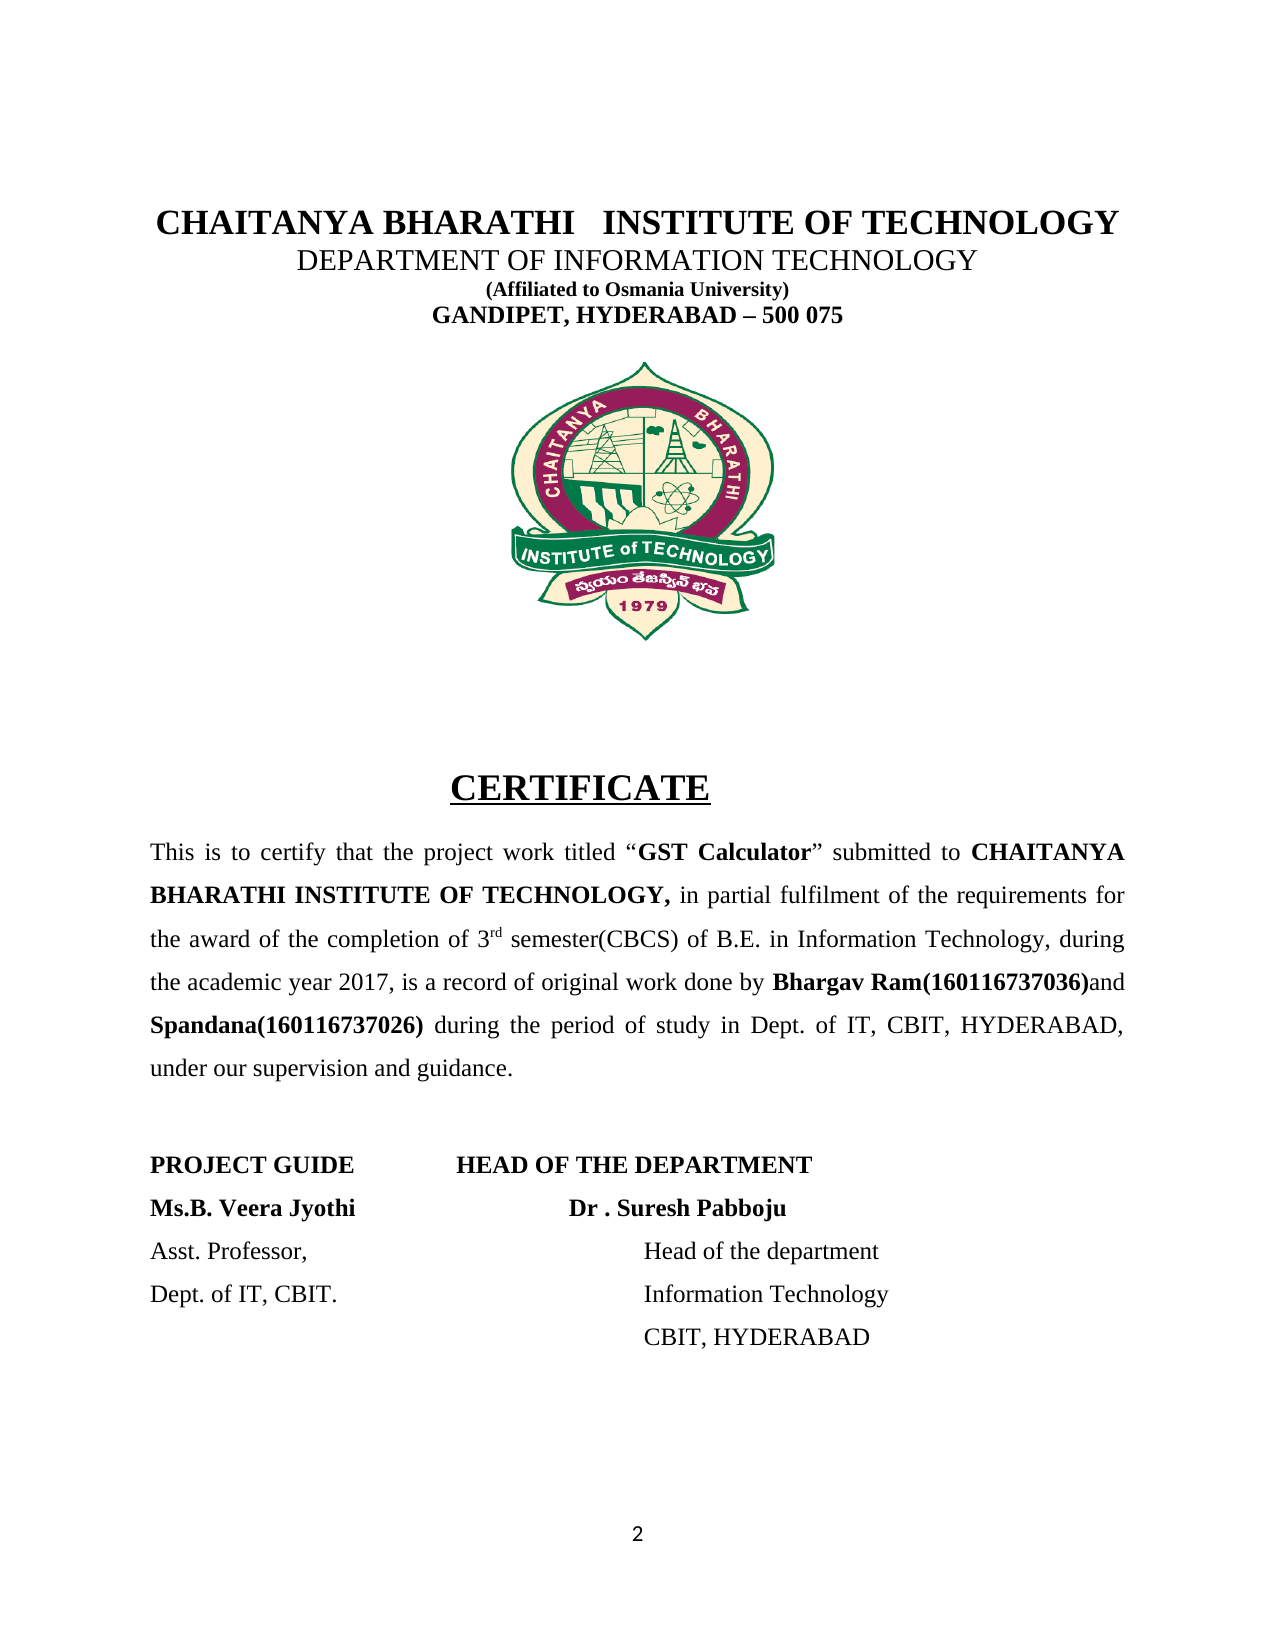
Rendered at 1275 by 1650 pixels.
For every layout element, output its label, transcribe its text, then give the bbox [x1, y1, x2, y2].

text Ms.B. Veera Jyothi Dr . Suresh Pabboju [150, 1193, 1125, 1222]
text CERTIFICATE [450, 766, 1125, 809]
picture [495, 358, 780, 644]
text This is to certify that the project work titled “GST Calculator” submitted to CHAITANYA BHARATHI INSTITUTE OF TECHNOLOGY, in partial fulfilment of the requirements for the award of the completion of 3rd semester(CBCS) of B.E. in Information Technology, during the academic year 2017, is a record of original work done by Bhargav Ram(160116737036)and Spandana(160116737026) during the period of study in Dept. of IT, CBIT, HYDERABAD, under our supervision and guidance. [150, 837, 1125, 1082]
text PROJECT GUIDE HEAD OF THE DEPARTMENT [150, 1150, 1125, 1179]
text (Affiliated to Osmania University) [150, 277, 1125, 301]
text DEPARTMENT OF INFORMATION TECHNOLOGY [150, 242, 1125, 277]
text Dept. of IT, CBIT. Information Technology [150, 1279, 1125, 1308]
text CBIT, HYDERABAD [150, 1322, 1125, 1351]
text Asst. Professor, Head of the department [150, 1236, 1125, 1265]
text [150, 201, 1125, 242]
text GANDIPET, HYDERABAD – 500 075 [150, 301, 1125, 329]
